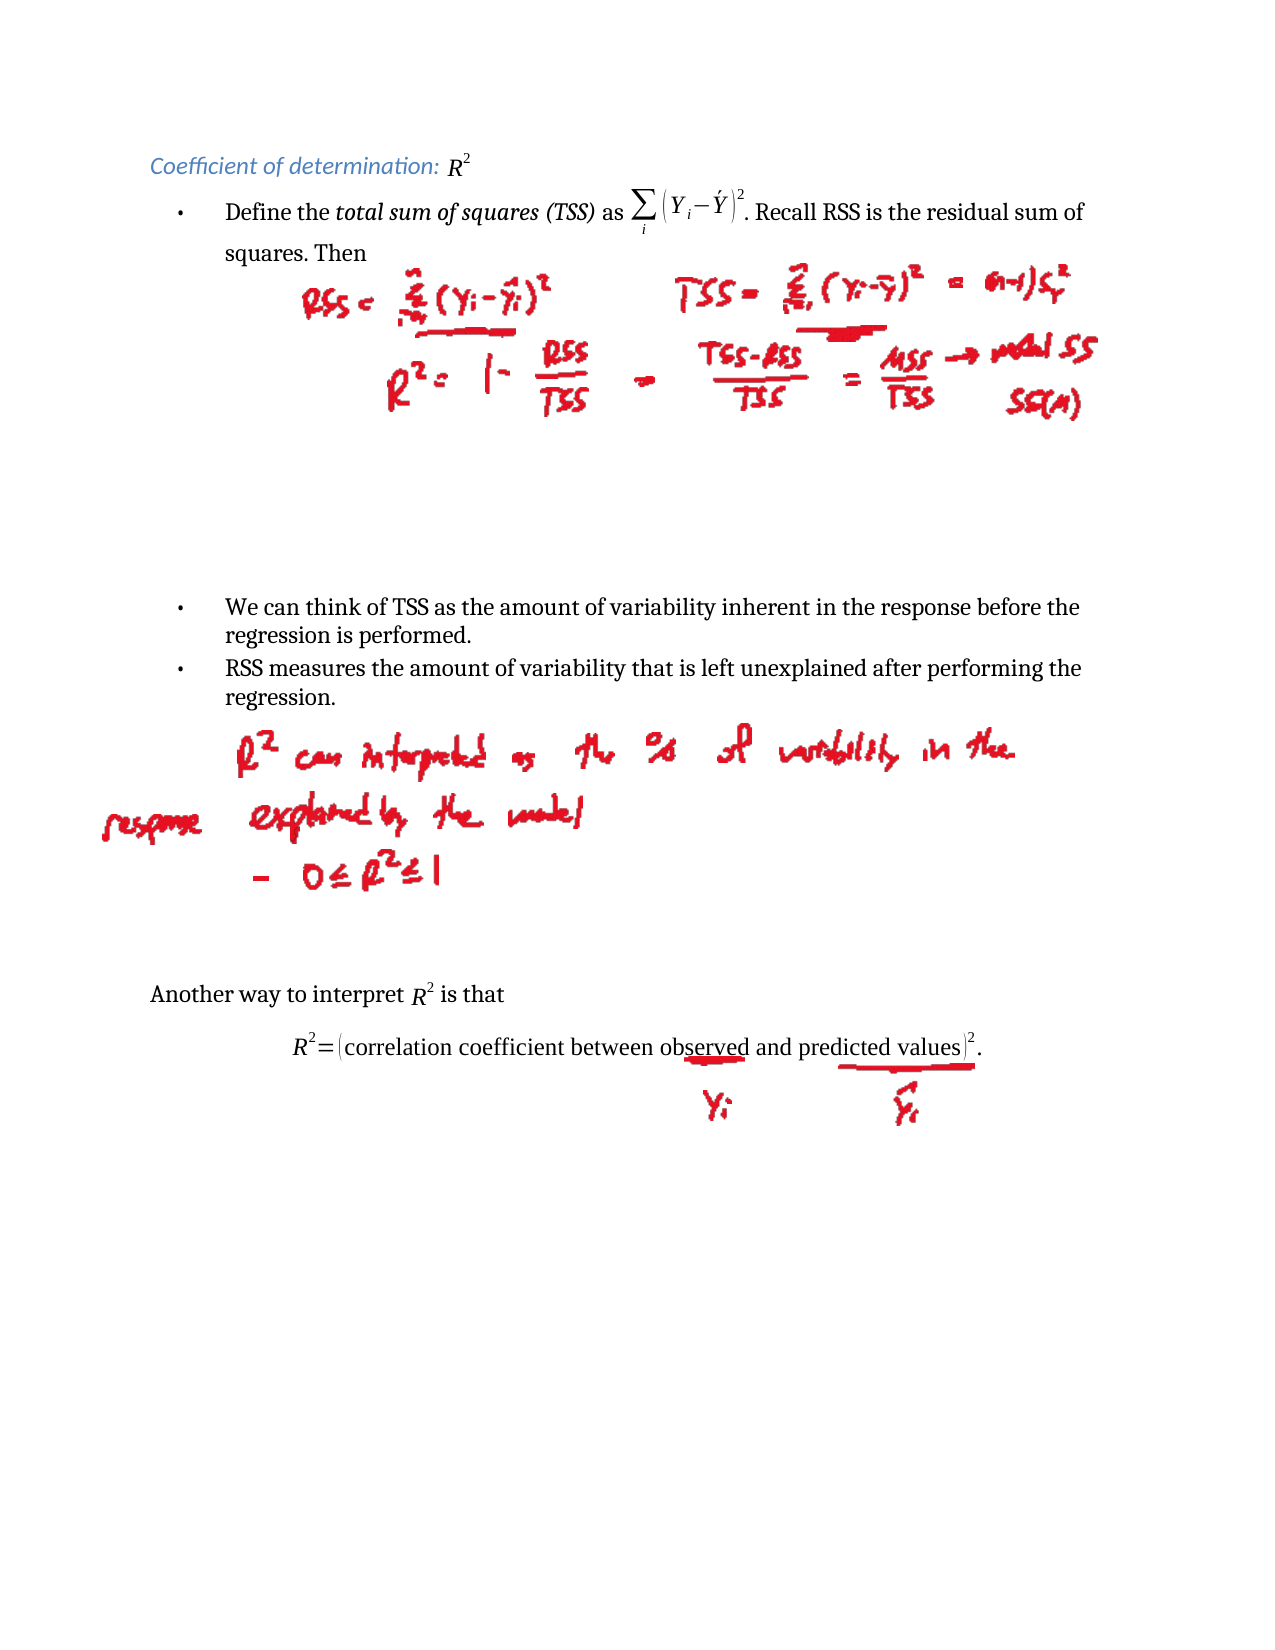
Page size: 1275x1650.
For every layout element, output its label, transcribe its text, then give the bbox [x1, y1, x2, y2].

picture [923, 727, 1015, 761]
list We can think of TSS as the amount of variability inherent in the response before the regression is performed. [175, 592, 1125, 650]
picture [237, 730, 342, 778]
picture [703, 1090, 732, 1121]
picture [675, 277, 759, 313]
picture [540, 387, 589, 417]
picture [698, 325, 1098, 421]
picture [838, 1063, 975, 1126]
picture [102, 814, 202, 845]
picture [302, 288, 374, 320]
list Define the total sum of squares (TSS) as . Recall RSS is the residual sum of squares. Then [175, 185, 1125, 267]
picture [783, 263, 924, 314]
picture [387, 361, 448, 412]
picture [508, 793, 583, 829]
picture [985, 264, 1071, 304]
picture [843, 373, 861, 386]
picture [362, 732, 486, 782]
picture [684, 1056, 745, 1066]
picture [717, 723, 752, 763]
picture [948, 277, 963, 288]
picture [303, 849, 439, 893]
picture [512, 752, 535, 772]
picture [646, 732, 676, 763]
picture [779, 729, 899, 772]
picture [634, 376, 655, 387]
subtitle Coefficient of determination: [150, 150, 1125, 181]
list RSS measures the amount of variability that is left unexplained after performing the regression. [175, 654, 1125, 711]
picture [485, 353, 510, 394]
picture [249, 791, 408, 844]
picture [253, 876, 269, 881]
text Another way to interpret is that [150, 979, 1125, 1010]
picture [398, 268, 551, 338]
picture [575, 733, 615, 769]
picture [535, 340, 588, 379]
picture [433, 793, 484, 829]
